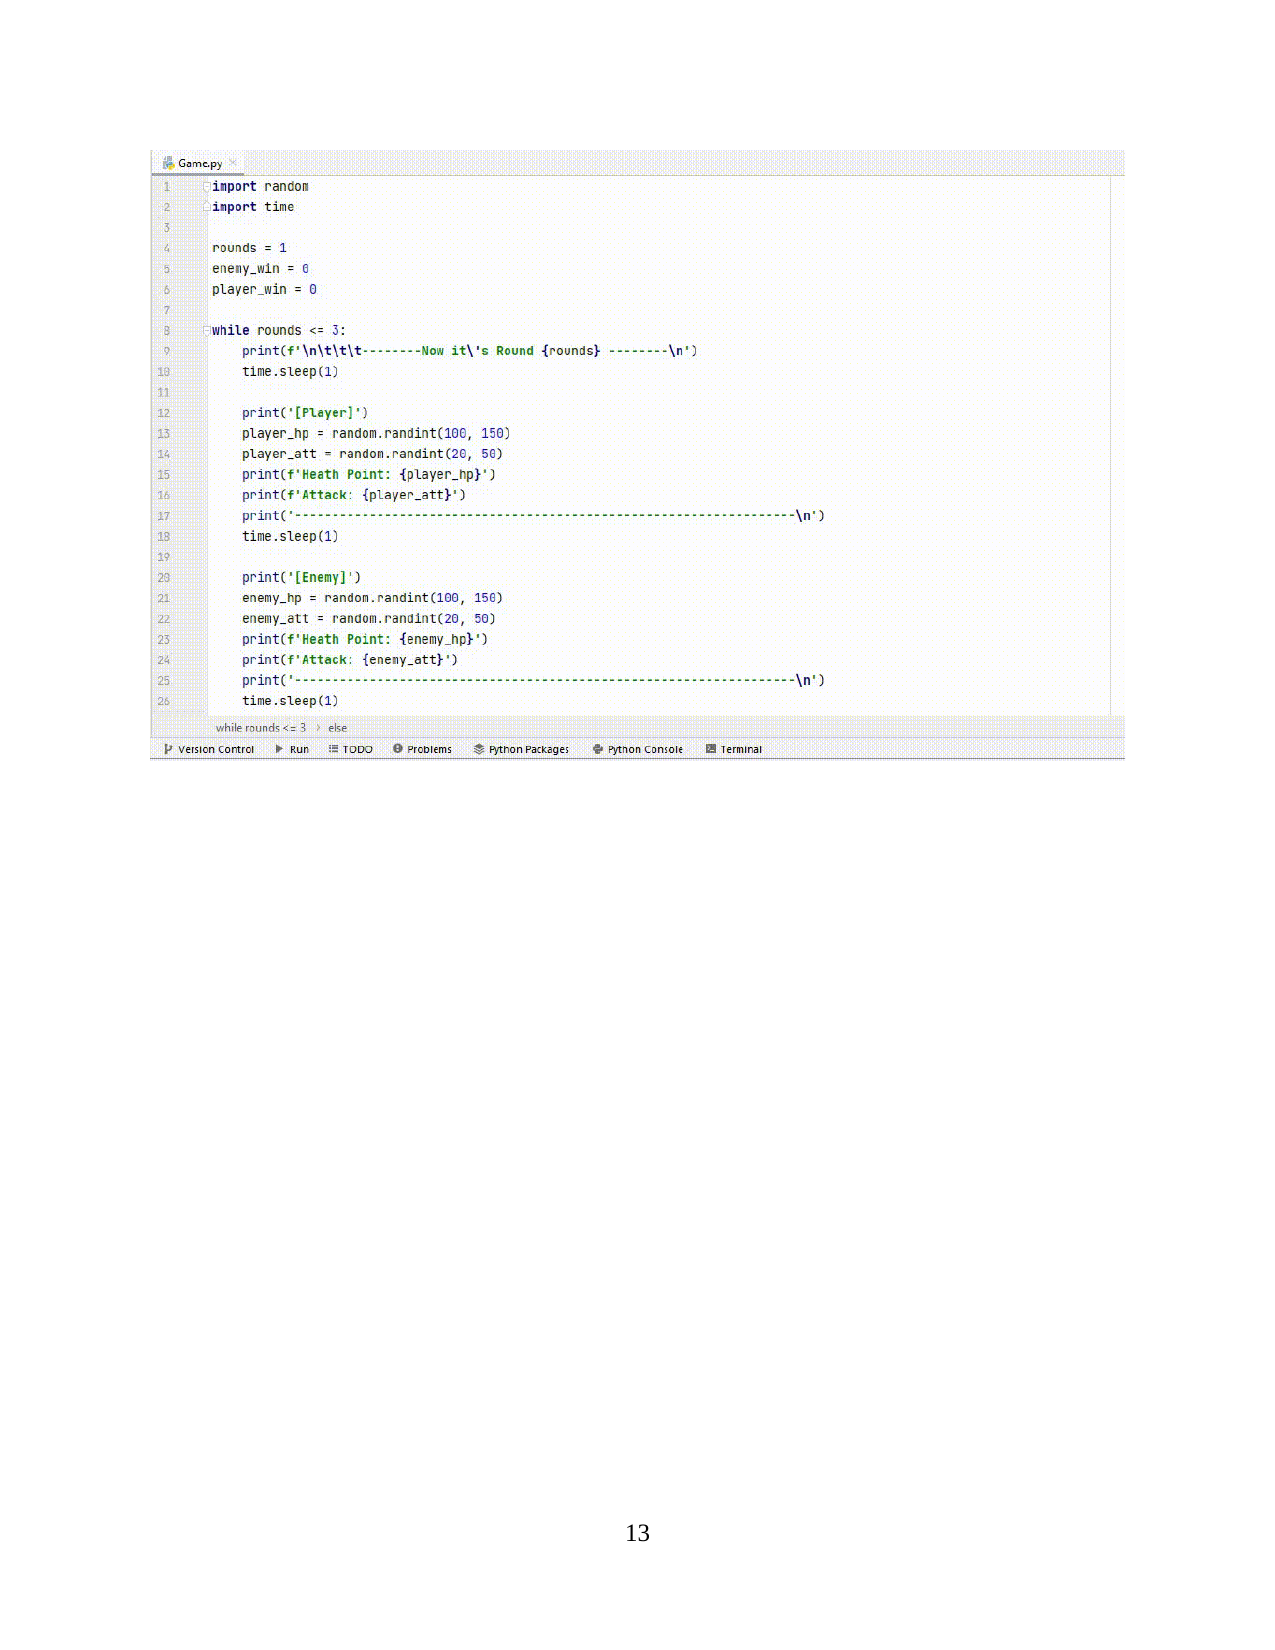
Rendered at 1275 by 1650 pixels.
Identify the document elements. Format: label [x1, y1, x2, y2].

picture [150, 150, 1125, 761]
